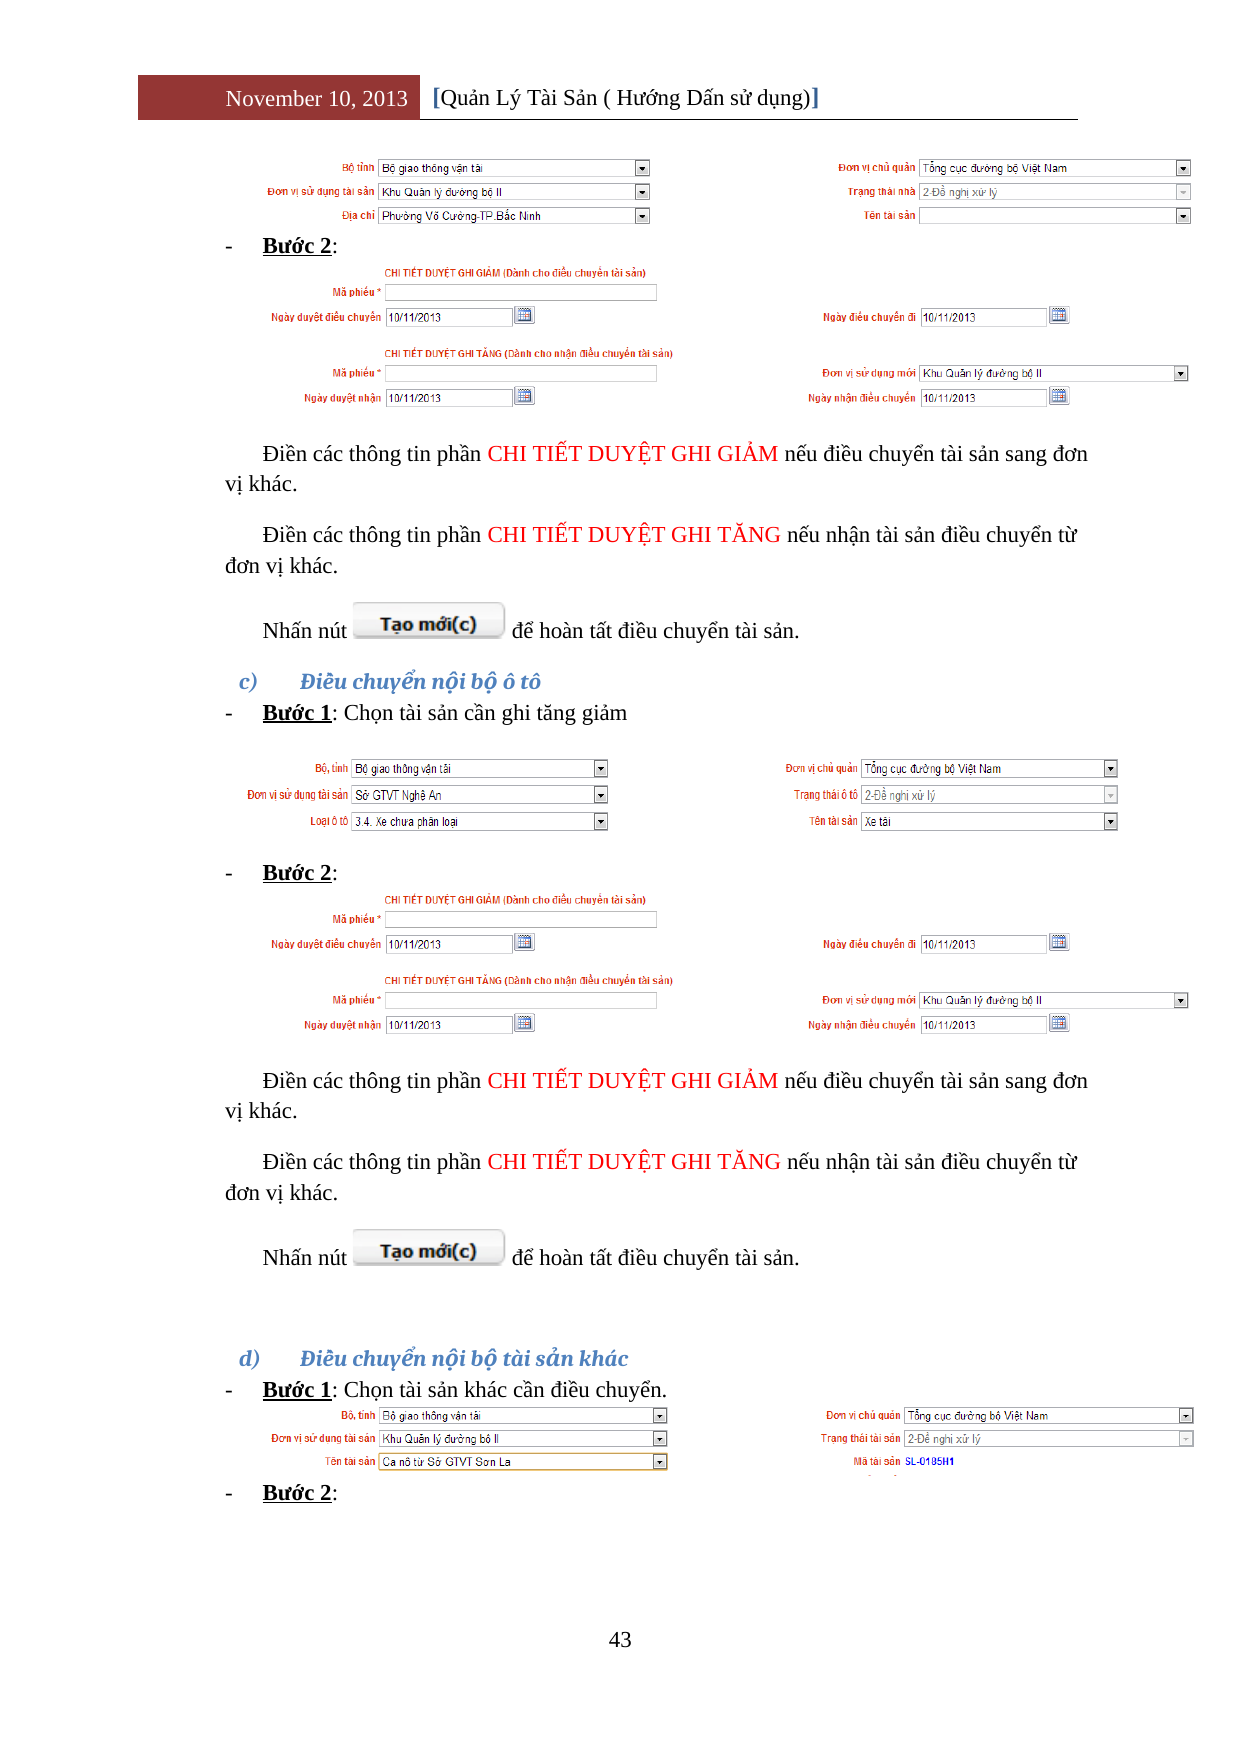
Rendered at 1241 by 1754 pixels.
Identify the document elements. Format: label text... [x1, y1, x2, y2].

list Bước 2: [225, 859, 1090, 885]
picture [262, 153, 1201, 229]
subtitle Điều chuyển nội bộ ô tô [239, 668, 1090, 695]
text Điền các thông tin phần CHI TIẾT DUYỆT GHI GIẢM nếu điều chuyển tài sản sang đơn vị khác. [225, 440, 1090, 497]
list Bước 1: Chọn tài sản cần ghi tăng giảm [225, 699, 1090, 725]
picture [262, 262, 1203, 416]
list Bước 2: [225, 232, 1090, 258]
picture [262, 1406, 1203, 1476]
picture [352, 1229, 507, 1266]
text Nhấn nút để hoàn tất điều chuyển tài sản. [225, 603, 1090, 644]
subtitle Điều chuyển nội bộ tài sản khác [239, 1346, 1090, 1373]
text Nhấn nút để hoàn tất điều chuyển tài sản. [225, 1229, 1090, 1271]
text Điền các thông tin phần CHI TIẾT DUYỆT GHI TĂNG nếu nhận tài sản điều chuyển từ đơn vị khác. [225, 1148, 1090, 1205]
list Bước 1: Chọn tài sản khác cần điều chuyển. [225, 1376, 1090, 1403]
picture [262, 889, 1203, 1043]
text Điền các thông tin phần CHI TIẾT DUYỆT GHI TĂNG nếu nhận tài sản điều chuyển từ đơn vị khác. [225, 522, 1090, 578]
list Bước 2: [225, 1479, 1090, 1506]
picture [352, 602, 507, 639]
picture [225, 749, 1143, 835]
text Điền các thông tin phần CHI TIẾT DUYỆT GHI GIẢM nếu điều chuyển tài sản sang đơn vị khác. [225, 1067, 1090, 1124]
